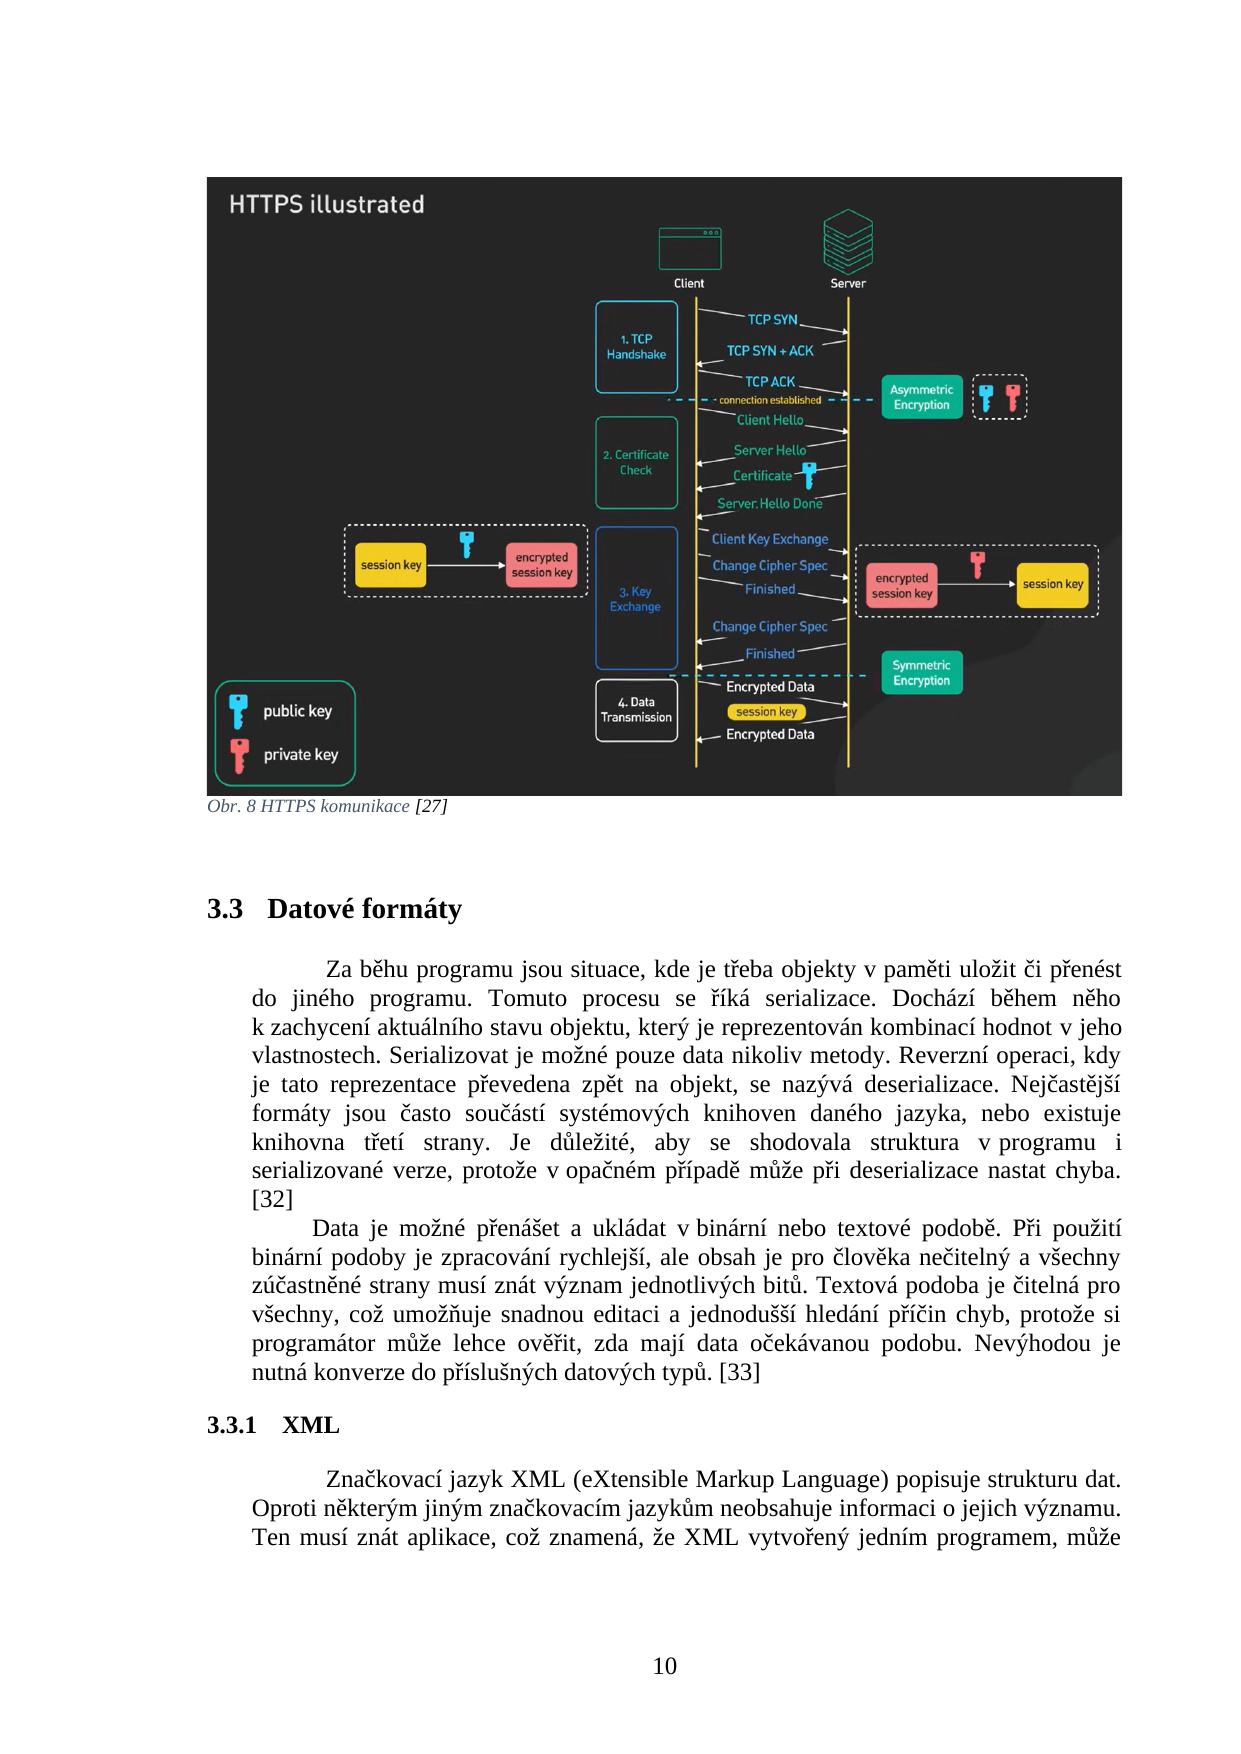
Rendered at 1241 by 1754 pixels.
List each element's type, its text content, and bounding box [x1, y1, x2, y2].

subtitle XML [207, 1411, 1122, 1439]
text Obr. 8 HTTPS komunikace [207, 796, 1122, 817]
picture [206, 177, 1123, 796]
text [252, 1464, 1122, 1551]
text Data je možné přenášet a ukládat v binární nebo textové podobě. Při použití binární podoby je zpracování rychlejší, ale obsah je pro člověka nečitelný a všechny zúčastněné strany musí znát význam jednotlivých bitů. Textová podoba je čitelná pro všechny, což umožňuje snadnou editaci a jednodušší hledání příčin chyb, protože si programátor může lehce ověřit, zda mají data očekávanou podobu. Nevýhodou je nutná konverze do příslušných datových typů. [252, 1213, 1122, 1386]
text Za běhu programu jsou situace, kde je třeba objekty v paměti uložit či přenést do jiného programu. Tomuto procesu se říká serializace. Dochází během něho k zachycení aktuálního stavu objektu, který je reprezentován kombinací hodnot v jeho vlastnostech. Serializovat je možné pouze data nikoliv metody. Reverzní operaci, kdy je tato reprezentace převedena zpět na objekt, se nazývá deserializace. Nejčastější formáty jsou často součástí systémových knihoven daného jazyka, nebo existuje knihovna třetí strany. Je důležité, aby se shodovala struktura v programu i serializované verze, protože v opačném případě může při deserializace nastat chyba. [252, 954, 1122, 1213]
subtitle Datové formáty [207, 892, 1122, 925]
